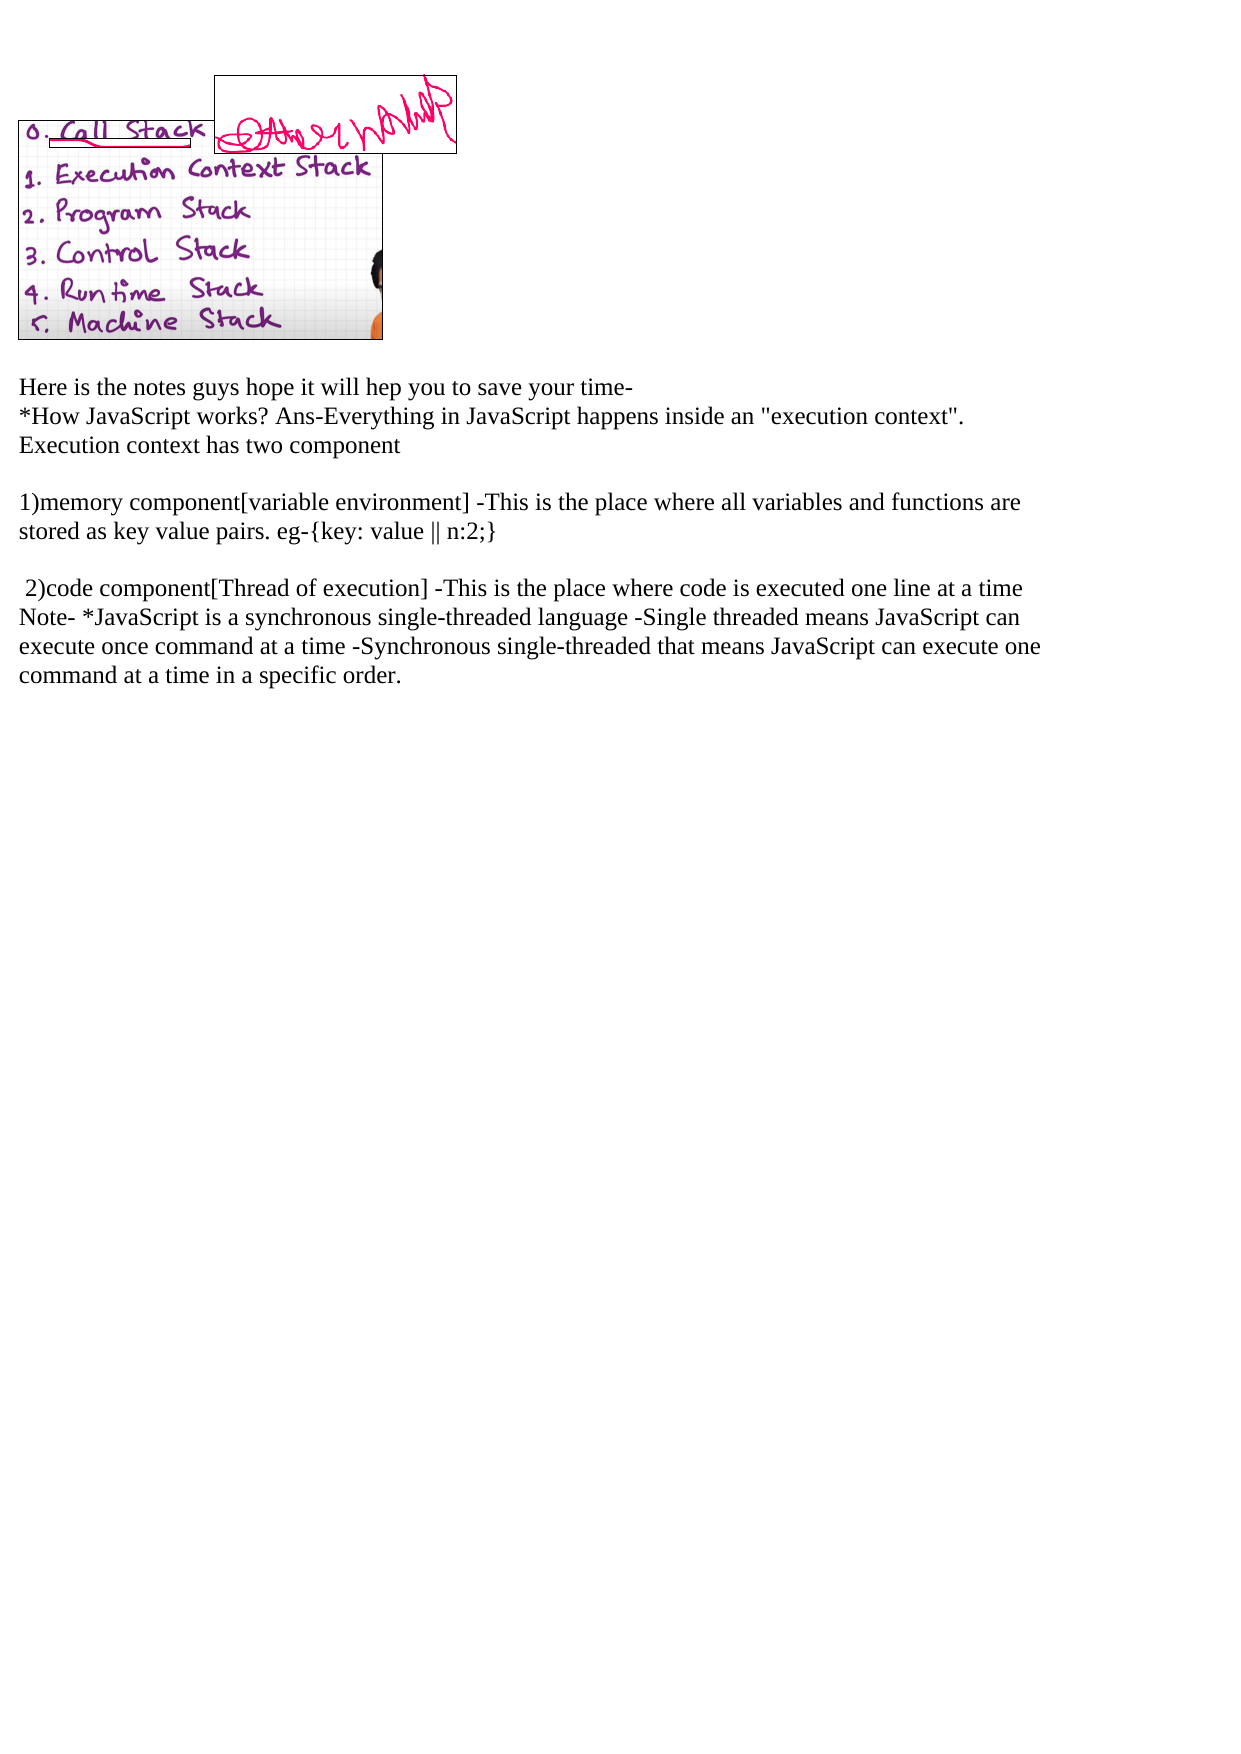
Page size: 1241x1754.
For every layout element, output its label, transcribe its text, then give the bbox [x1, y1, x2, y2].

text 2)code component[Thread of execution] -This is the place where code is executed one line at a time Note- *JavaScript is a synchronous single-threaded language -Single threaded means JavaScript can execute once command at a time -Synchronous single-threaded that means JavaScript can execute one command at a time in a specific order. [19, 573, 1065, 688]
text Here is the notes guys hope it will hep you to save your time- [19, 372, 1065, 401]
text 1)memory component[variable environment] -This is the place where all variables and functions are stored as key value pairs. eg-{key: value || n:2;} [19, 487, 1065, 545]
picture [19, 121, 382, 339]
picture [215, 76, 456, 153]
text *How JavaScript works? Ans-Everything in JavaScript happens inside an "execution context". Execution context has two component [19, 401, 1065, 458]
